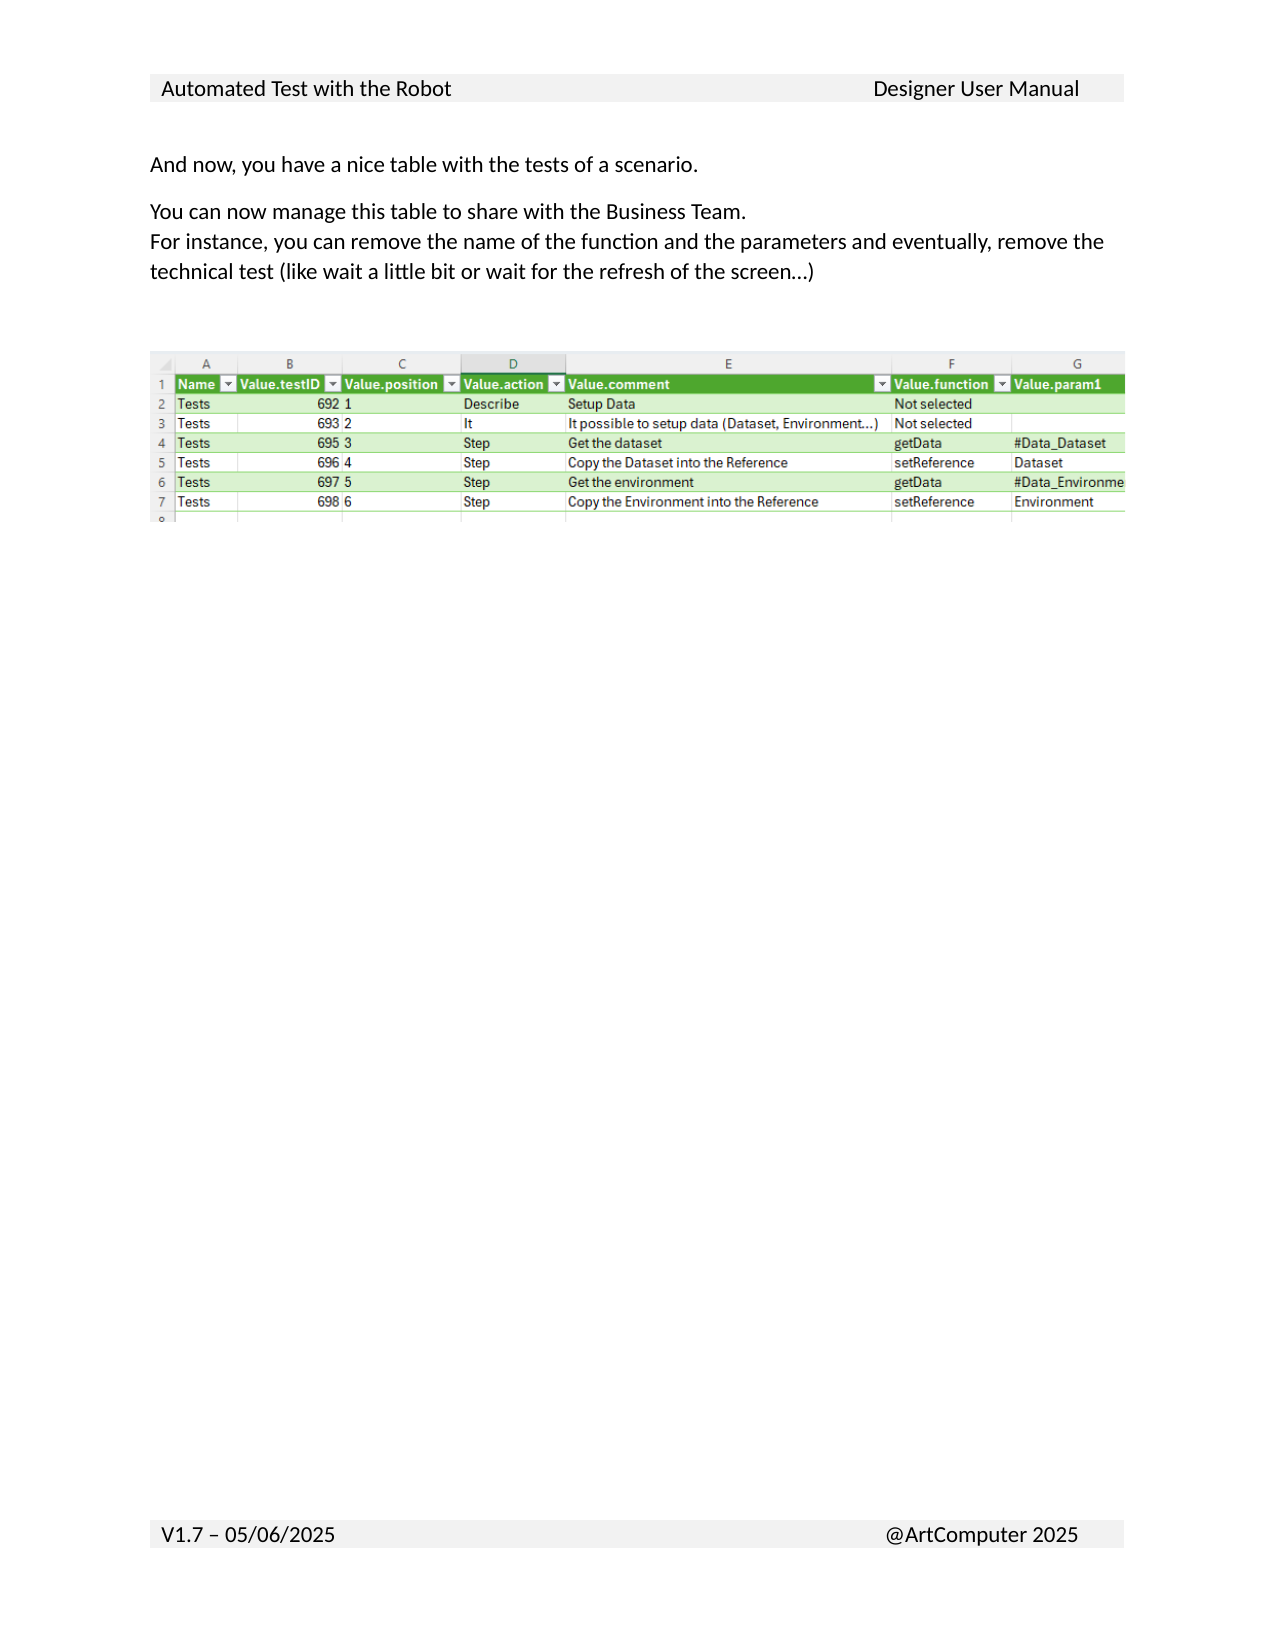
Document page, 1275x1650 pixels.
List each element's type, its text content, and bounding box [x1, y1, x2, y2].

text And now, you have a nice table with the tests of a scenario. [150, 150, 1125, 178]
picture [150, 351, 1125, 522]
text You can now manage this table to share with the Business Team. For instance, you can remove the name of the function and the parameters and eventually, remove the technical test (like wait a little bit or wait for the refresh of the screen…) [150, 197, 1125, 285]
